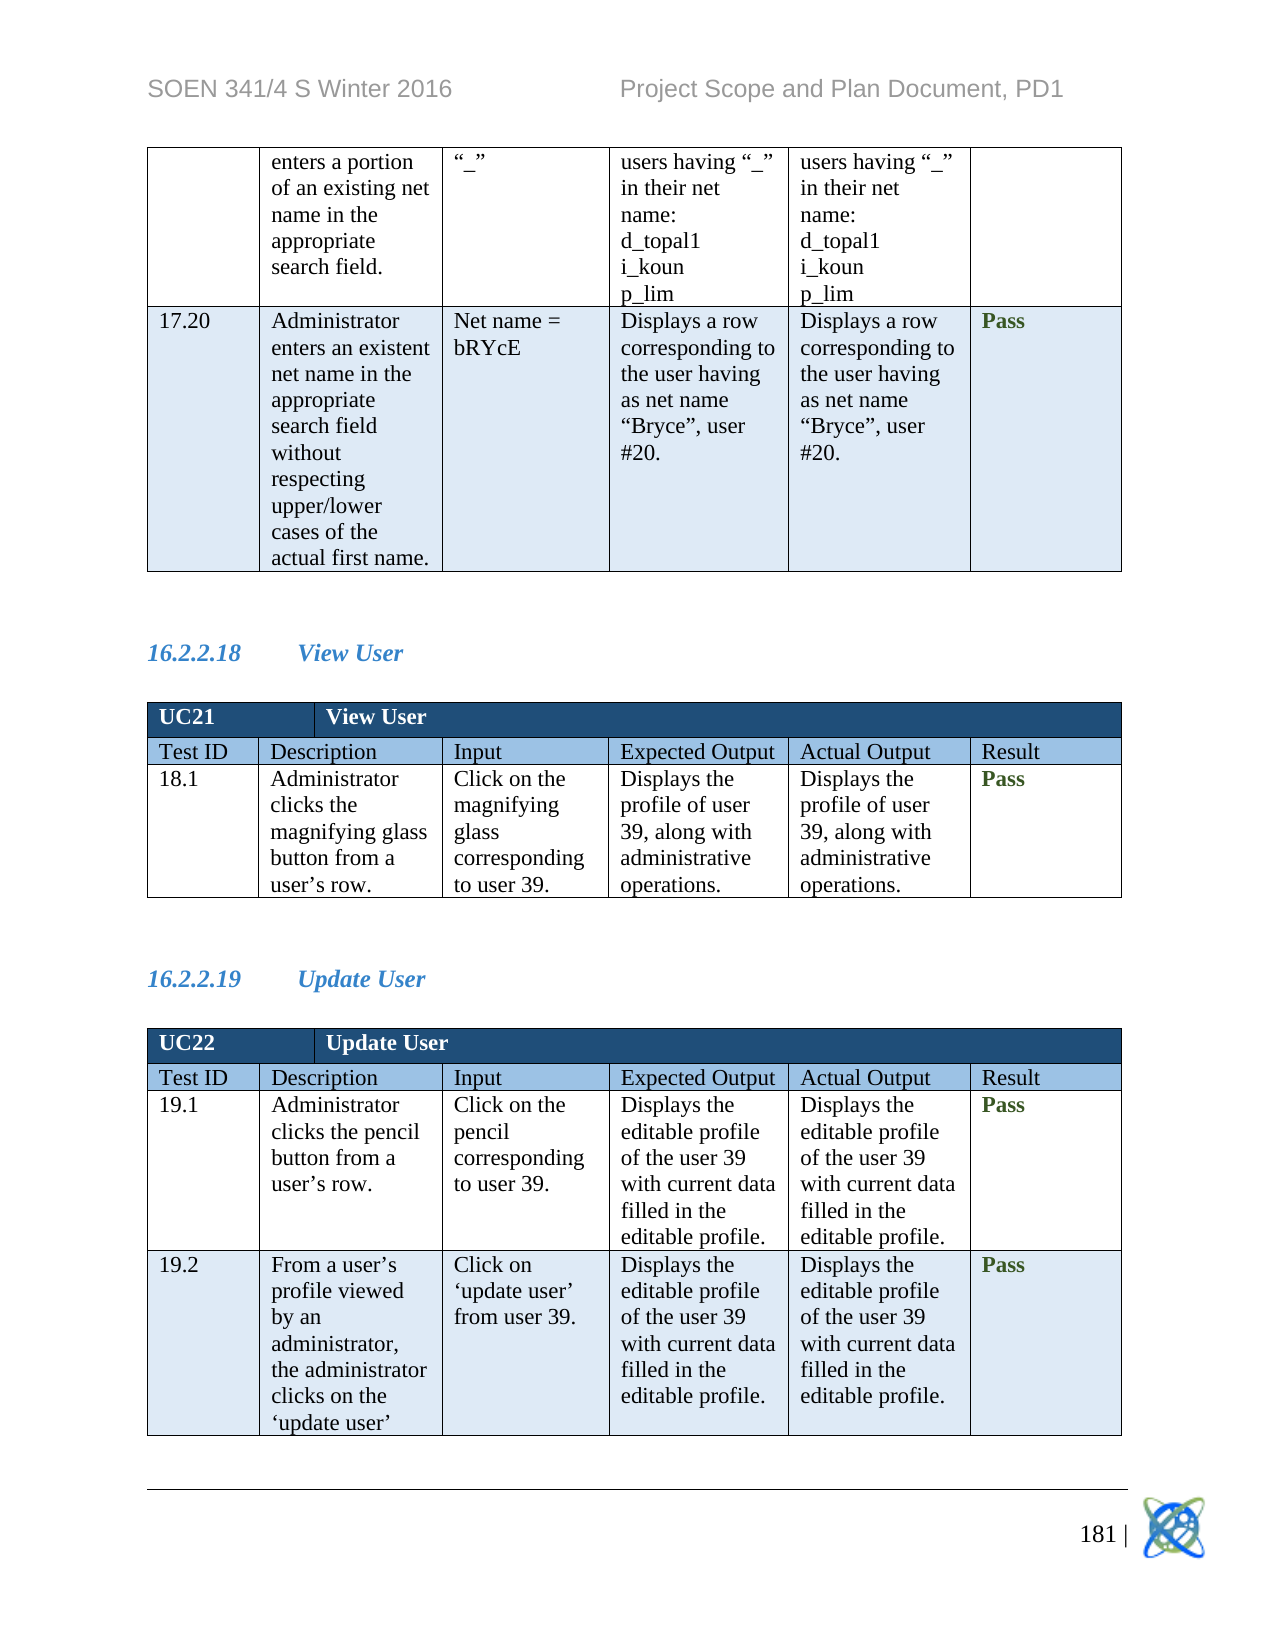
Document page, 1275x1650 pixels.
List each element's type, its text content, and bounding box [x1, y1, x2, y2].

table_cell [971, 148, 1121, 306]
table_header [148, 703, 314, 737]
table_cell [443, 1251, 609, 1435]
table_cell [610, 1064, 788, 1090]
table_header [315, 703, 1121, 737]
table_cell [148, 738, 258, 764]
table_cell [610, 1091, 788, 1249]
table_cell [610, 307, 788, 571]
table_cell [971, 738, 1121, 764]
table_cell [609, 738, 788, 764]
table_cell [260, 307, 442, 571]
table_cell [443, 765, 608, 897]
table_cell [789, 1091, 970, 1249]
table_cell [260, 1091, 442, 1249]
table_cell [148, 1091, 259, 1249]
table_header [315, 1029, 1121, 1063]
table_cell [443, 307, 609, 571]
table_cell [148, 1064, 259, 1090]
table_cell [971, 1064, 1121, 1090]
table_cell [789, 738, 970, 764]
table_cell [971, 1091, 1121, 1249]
text View User [147, 638, 1128, 667]
text Update User [147, 964, 1128, 993]
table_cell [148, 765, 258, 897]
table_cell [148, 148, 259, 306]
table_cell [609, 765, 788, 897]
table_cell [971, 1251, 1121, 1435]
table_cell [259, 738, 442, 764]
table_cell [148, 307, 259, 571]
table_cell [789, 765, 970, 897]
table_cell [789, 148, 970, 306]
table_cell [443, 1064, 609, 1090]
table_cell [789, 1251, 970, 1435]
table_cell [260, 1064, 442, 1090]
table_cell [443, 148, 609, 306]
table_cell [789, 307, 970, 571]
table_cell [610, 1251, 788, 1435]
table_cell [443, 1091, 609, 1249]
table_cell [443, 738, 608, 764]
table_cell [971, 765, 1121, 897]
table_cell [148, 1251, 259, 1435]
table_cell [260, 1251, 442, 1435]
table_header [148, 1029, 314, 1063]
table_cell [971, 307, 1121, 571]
picture [1123, 1490, 1224, 1566]
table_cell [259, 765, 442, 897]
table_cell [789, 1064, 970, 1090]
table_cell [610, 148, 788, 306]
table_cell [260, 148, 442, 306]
